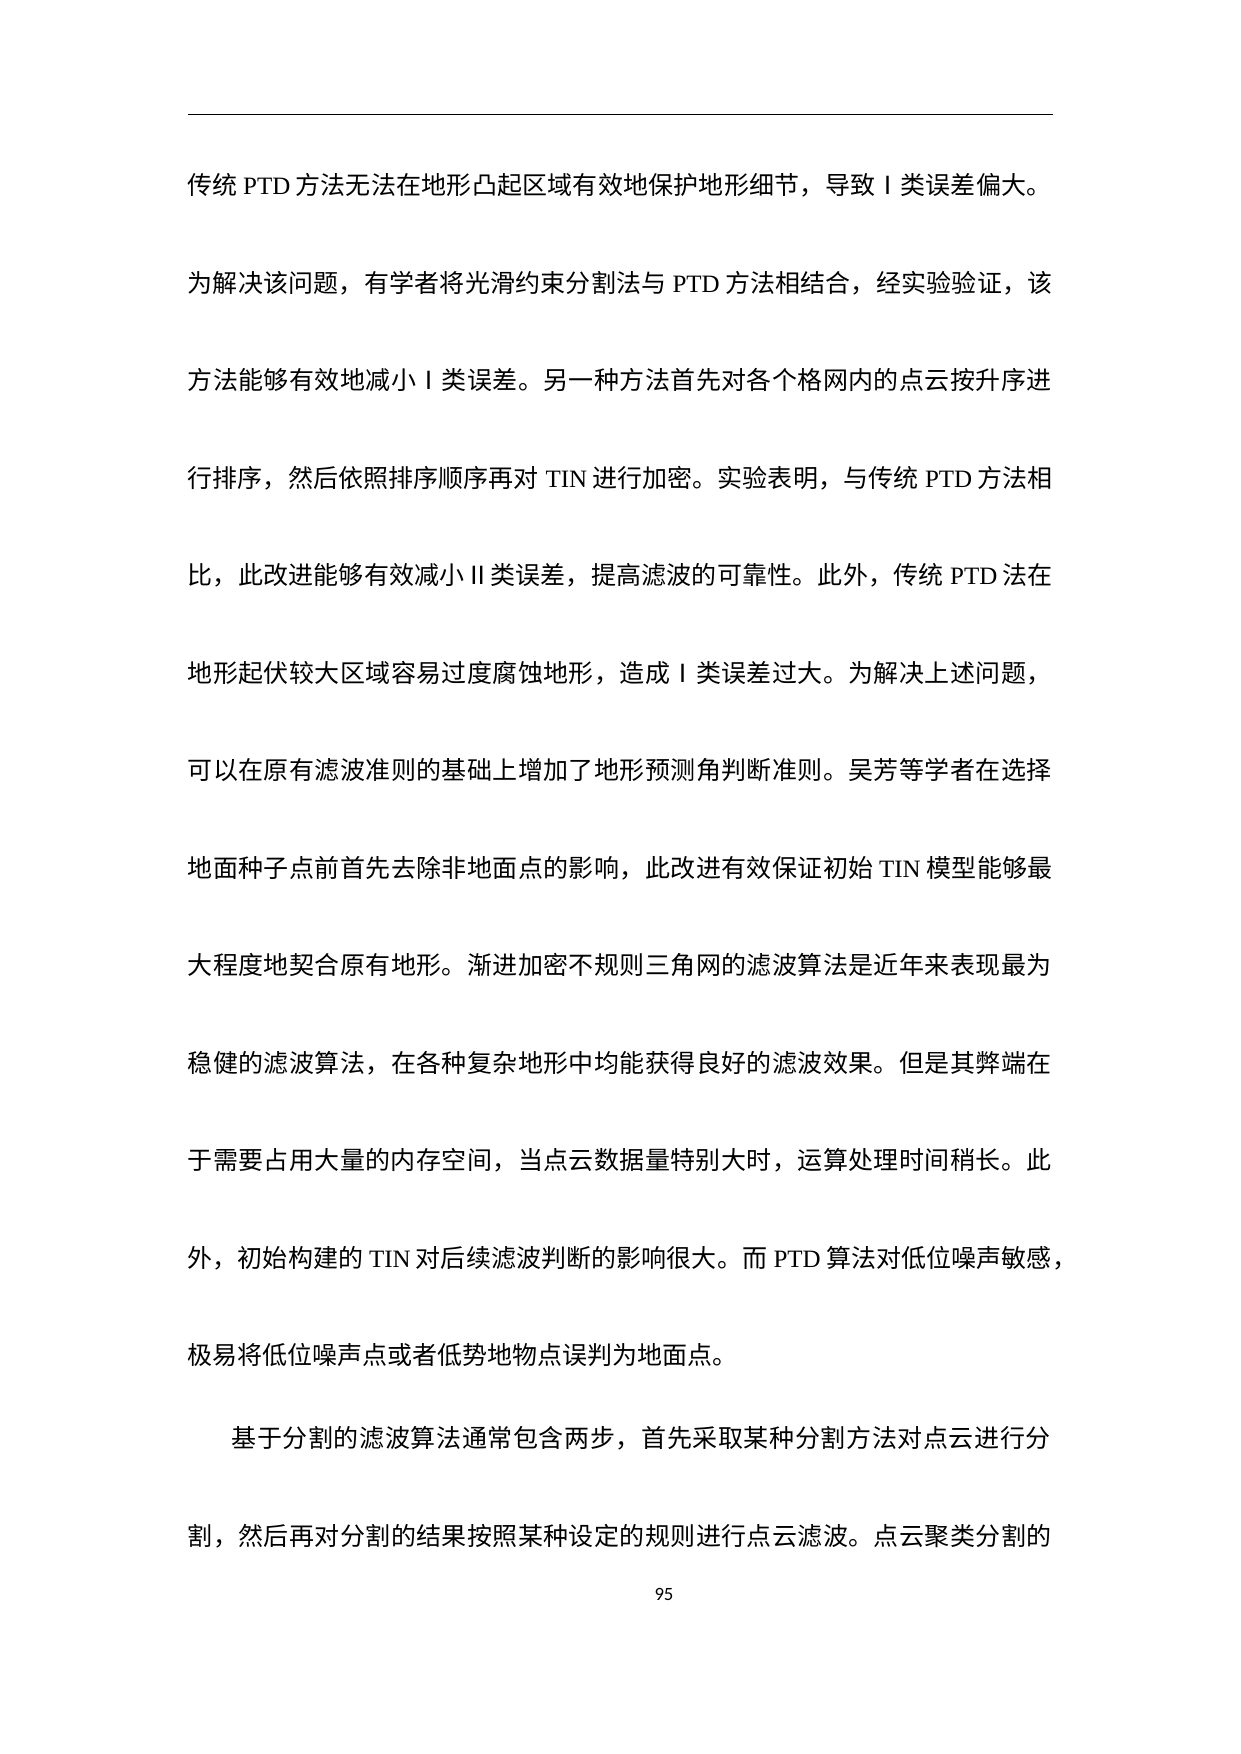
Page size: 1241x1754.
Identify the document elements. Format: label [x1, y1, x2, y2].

text [187, 151, 1053, 1386]
text [187, 1404, 1053, 1567]
